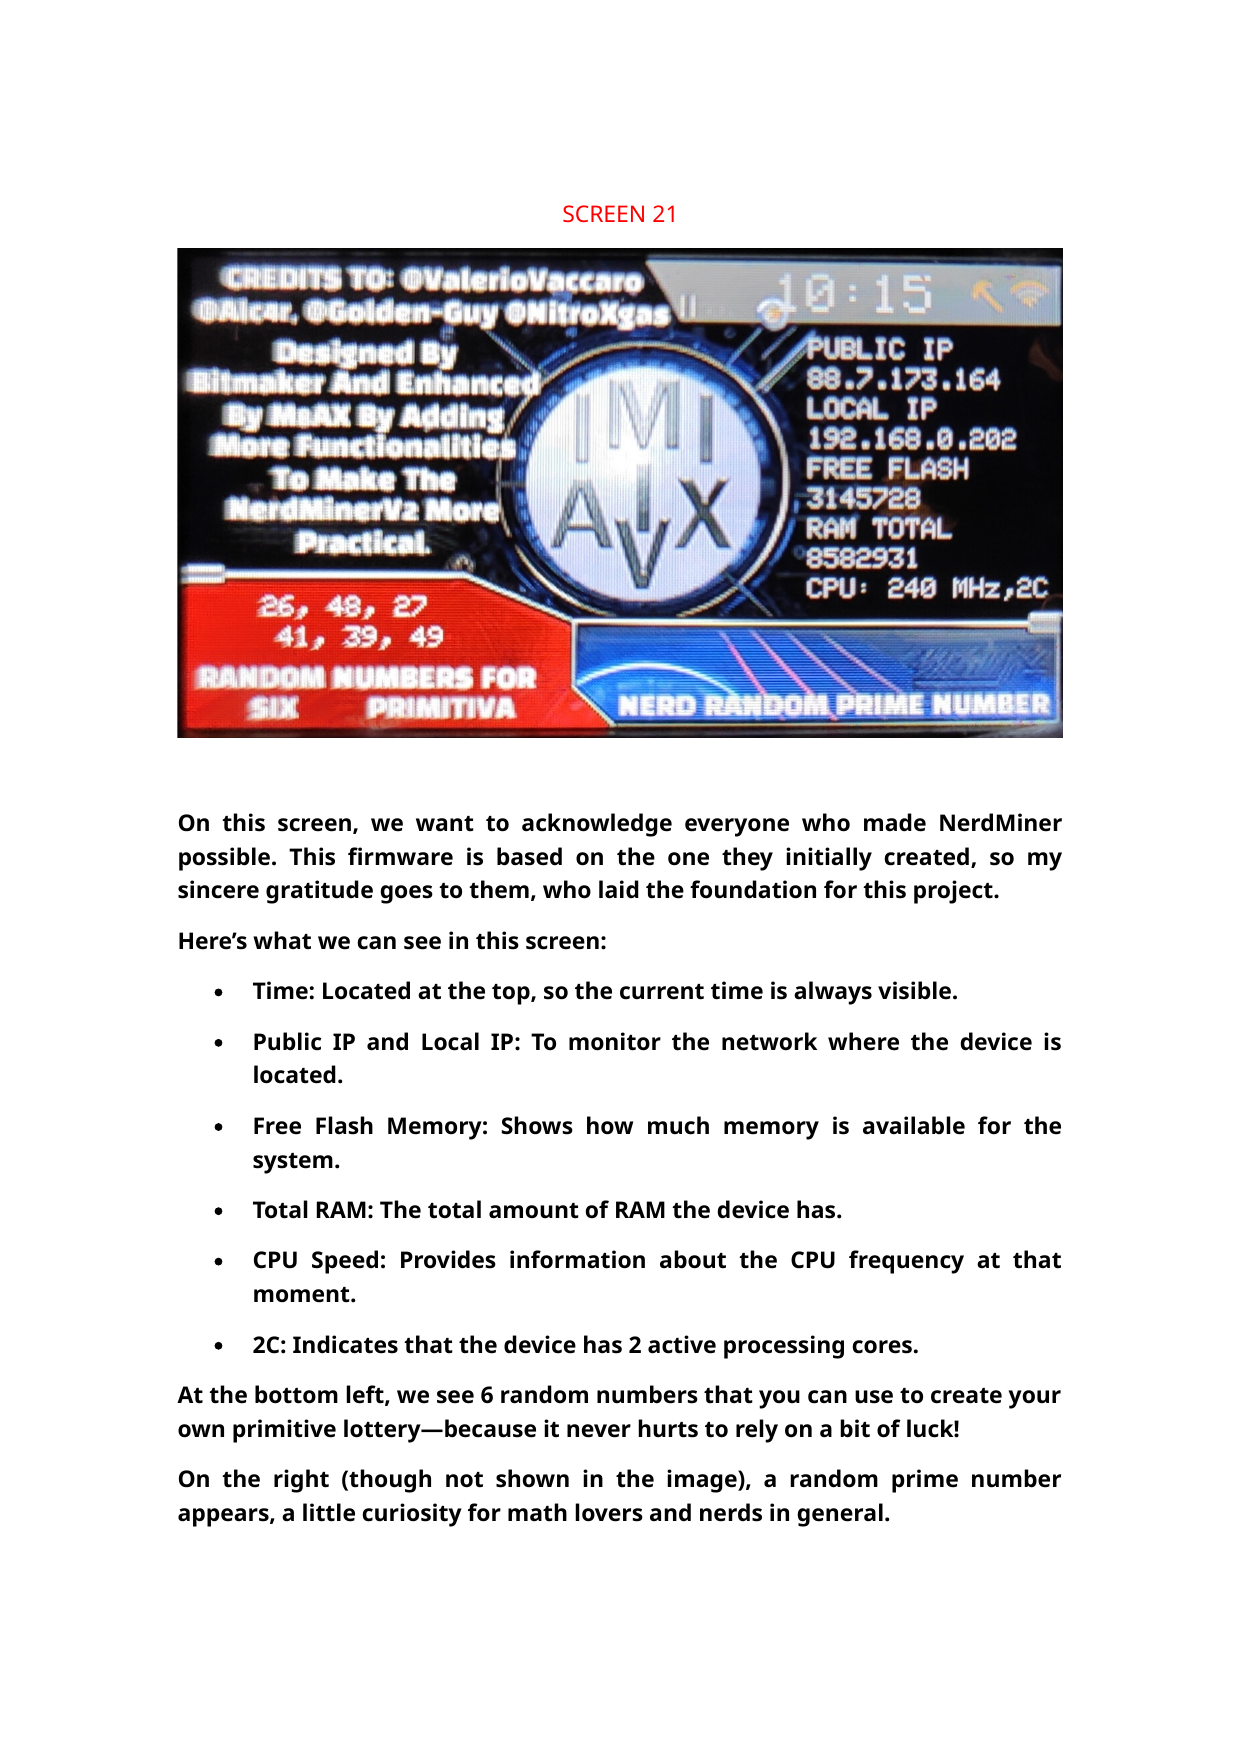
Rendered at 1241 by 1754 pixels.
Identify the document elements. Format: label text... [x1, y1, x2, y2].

list Public IP and Local IP: To monitor the network where the device is located. [215, 1026, 1063, 1091]
list CPU Speed: Provides information about the CPU frequency at that moment. [215, 1244, 1063, 1309]
list Free Flash Memory: Shows how much memory is available for the system. [215, 1110, 1063, 1175]
text On this screen, we want to acknowledge everyone who made NerdMiner possible. This firmware is based on the one they initially created, so my sincere gratitude goes to them, who laid the foundation for this project. [177, 807, 1063, 906]
picture [177, 248, 1063, 738]
list Time: Located at the top, so the current time is always visible. [215, 975, 1063, 1006]
text At the bottom left, we see 6 random numbers that you can use to create your own primitive lottery—because it never hurts to rely on a bit of luck! [177, 1379, 1063, 1444]
text SCREEN 21 [177, 198, 1063, 229]
text On the right (though not shown in the image), a random prime number appears, a little curiosity for math lovers and nerds in general. [177, 1463, 1063, 1528]
text Here’s what we can see in this screen: [177, 925, 1063, 956]
list 2C: Indicates that the device has 2 active processing cores. [215, 1328, 1063, 1360]
list Total RAM: The total amount of RAM the device has. [215, 1194, 1063, 1225]
